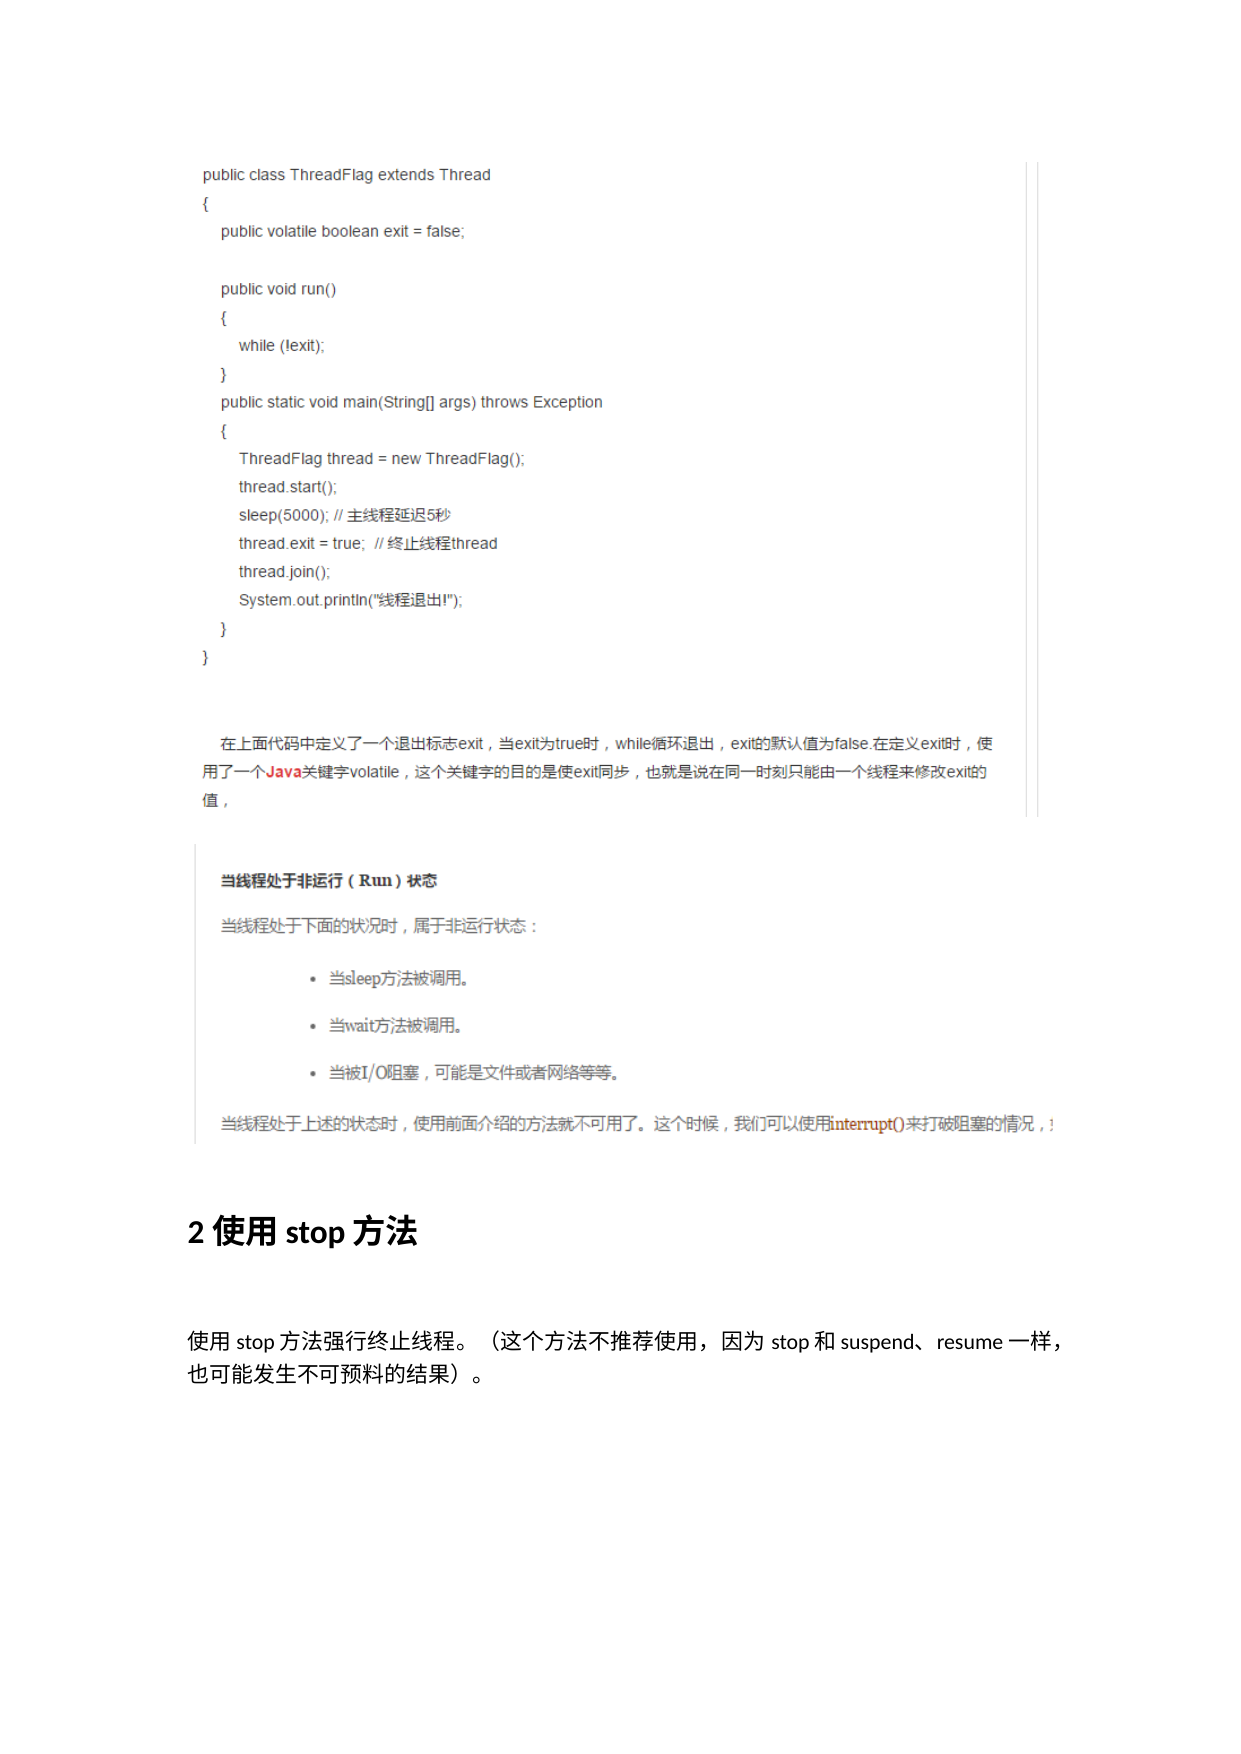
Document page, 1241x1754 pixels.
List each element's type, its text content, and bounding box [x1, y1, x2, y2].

picture [187, 844, 1053, 1144]
picture [187, 162, 1053, 817]
text 使用stop方法强行终止线程。（这个方法不推荐使用，因为stop和suspend、resume一样，也可能发生不可预料的结果）。 [187, 1324, 1053, 1389]
subtitle 2 使用stop方法 [187, 1197, 1053, 1262]
